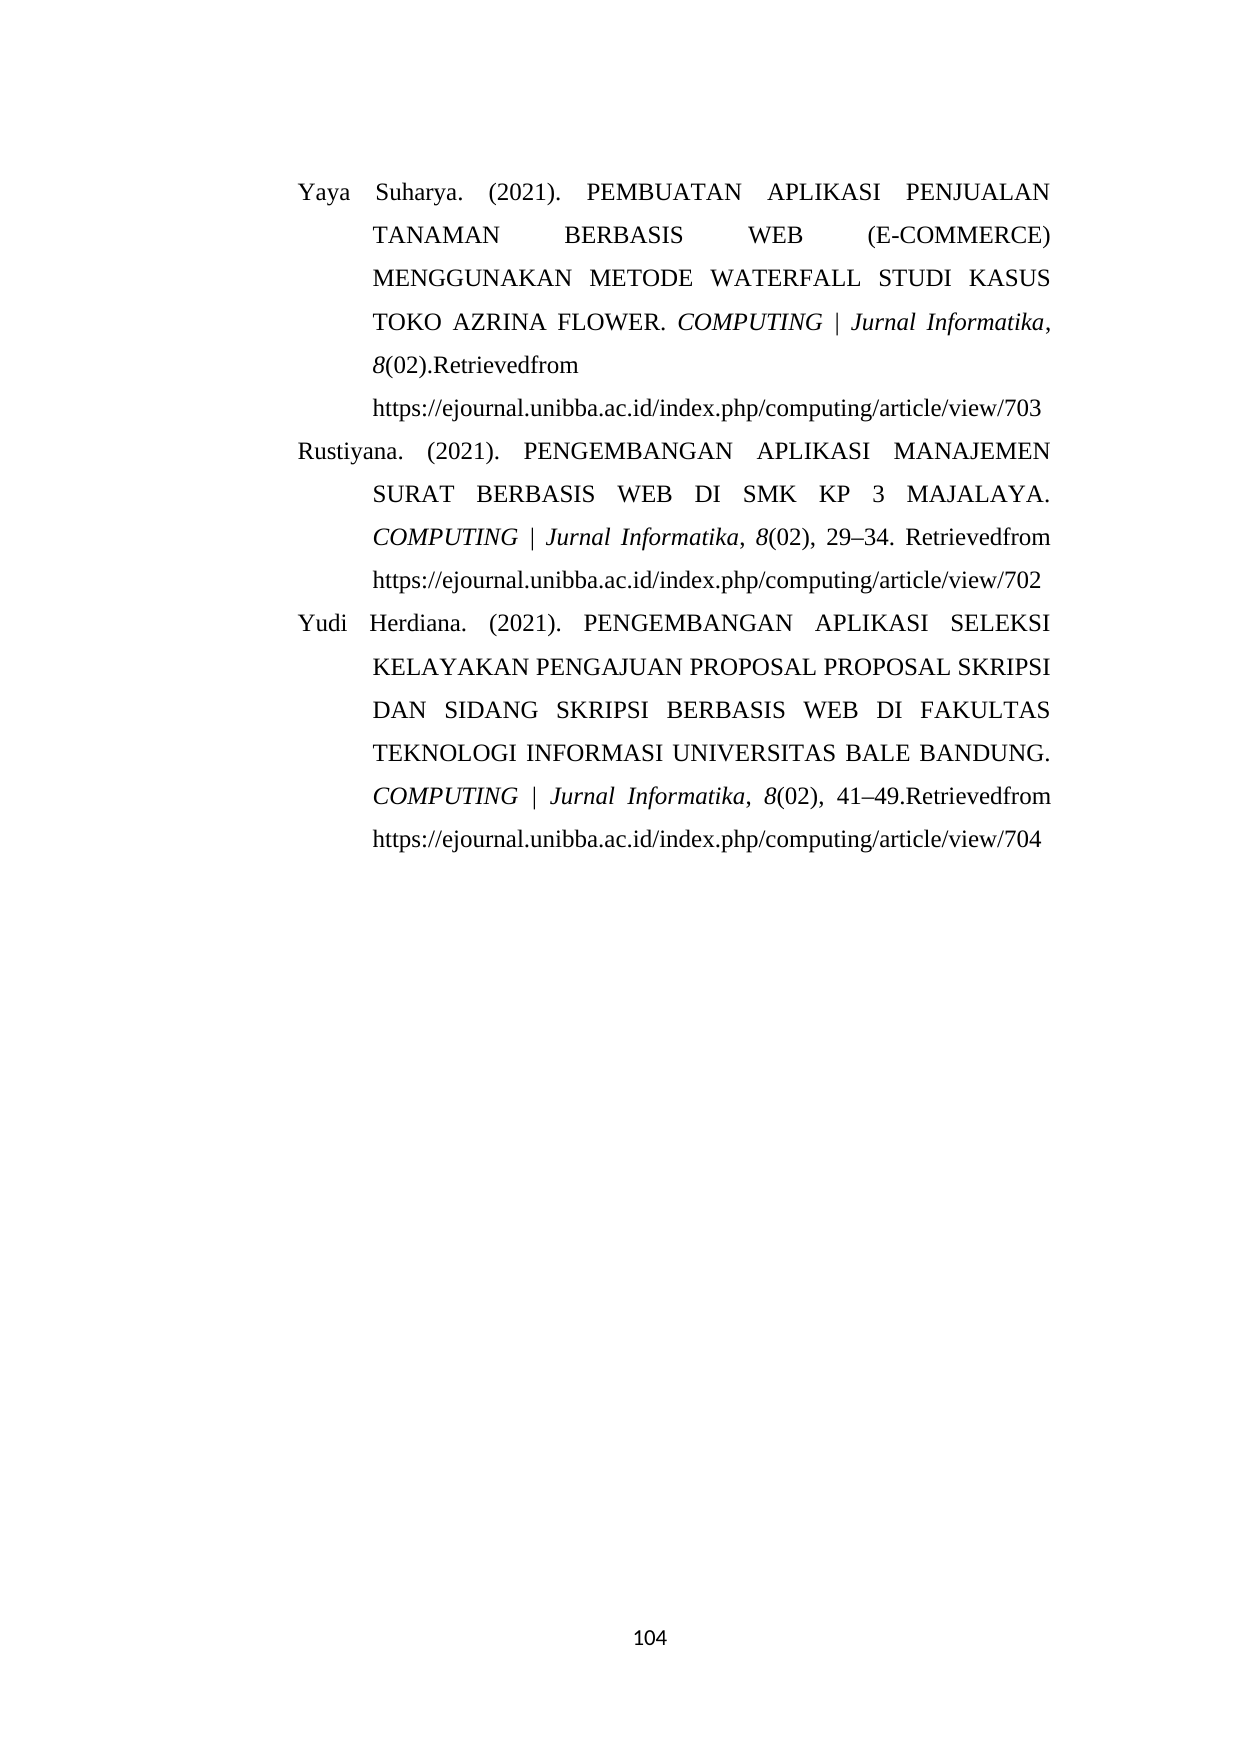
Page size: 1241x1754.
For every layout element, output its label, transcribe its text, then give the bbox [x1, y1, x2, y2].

text Yaya Suharya. (2021). PEMBUATAN APLIKASI PENJUALAN TANAMAN BERBASIS WEB (E-COMMERCE) MENGGUNAKAN METODE WATERFALL STUDI KASUS TOKO AZRINA FLOWER. COMPUTING | Jurnal Informatika, 8(02).Retrievedfrom https://ejournal.unibba.ac.id/index.php/computing/article/view/703 [297, 177, 1051, 422]
text Rustiyana. (2021). PENGEMBANGAN APLIKASI MANAJEMEN SURAT BERBASIS WEB DI SMK KP 3 MAJALAYA. COMPUTING | Jurnal Informatika, 8(02), 29–34. Retrievedfrom https://ejournal.unibba.ac.id/index.php/computing/article/view/702 [297, 436, 1051, 594]
text Yudi Herdiana. (2021). PENGEMBANGAN APLIKASI SELEKSI KELAYAKAN PENGAJUAN PROPOSAL PROPOSAL SKRIPSI DAN SIDANG SKRIPSI BERBASIS WEB DI FAKULTAS TEKNOLOGI INFORMASI UNIVERSITAS BALE BANDUNG. COMPUTING | Jurnal Informatika, 8(02), 41–49.Retrievedfrom https://ejournal.unibba.ac.id/index.php/computing/article/view/704 [297, 608, 1051, 853]
